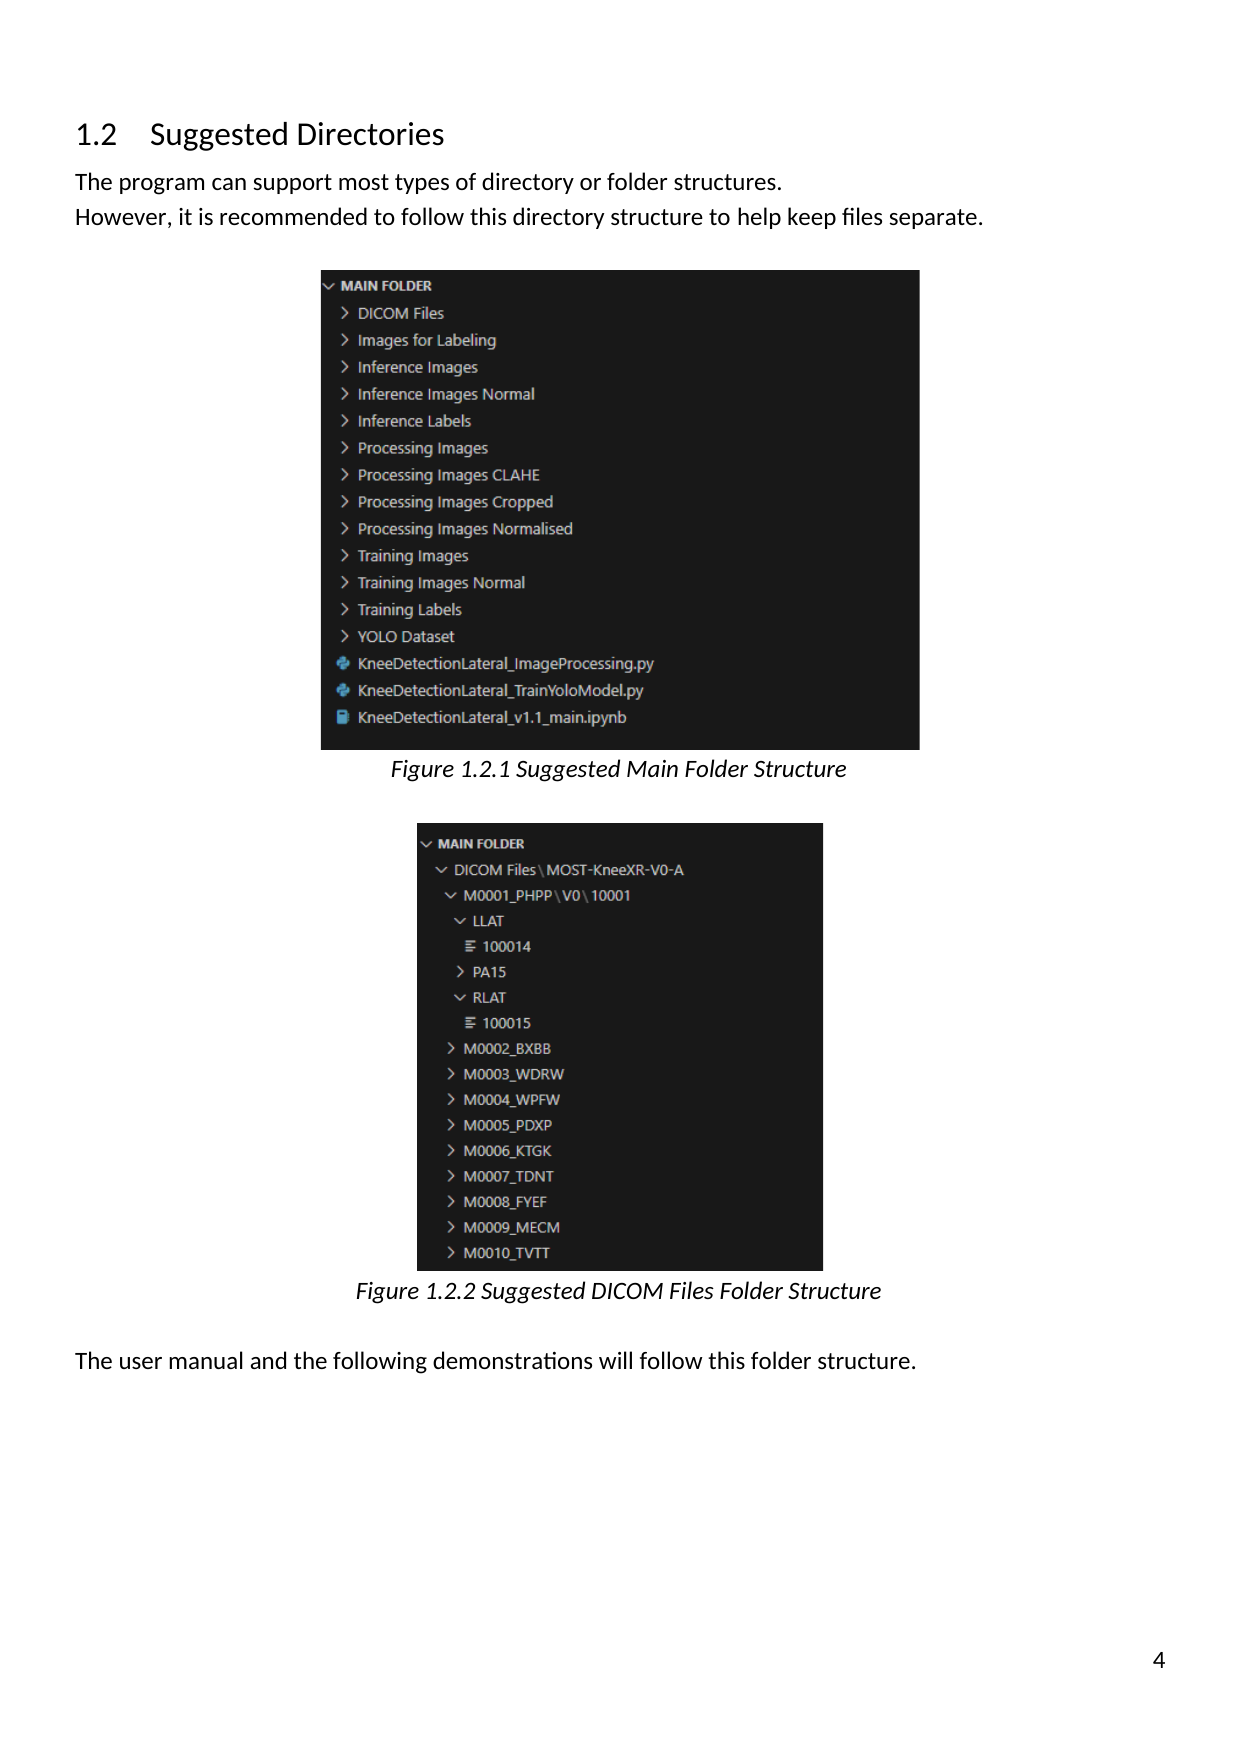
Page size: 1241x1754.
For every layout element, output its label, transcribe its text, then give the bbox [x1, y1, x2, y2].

text However, it is recommended to follow this directory structure to help keep files separate. [75, 201, 1165, 231]
picture [417, 823, 824, 1271]
text Figure 1.2.2 Suggested DICOM Files Folder Structure [75, 1275, 1165, 1306]
text The program can support most types of directory or folder structures. [75, 166, 1165, 196]
subtitle 1.2 Suggested Directories [75, 112, 1165, 153]
text The user manual and the following demonstrations will follow this folder structure. [75, 1345, 1165, 1376]
text Figure 1.2.1 Suggested Main Folder Structure [75, 754, 1165, 784]
picture [320, 270, 920, 750]
